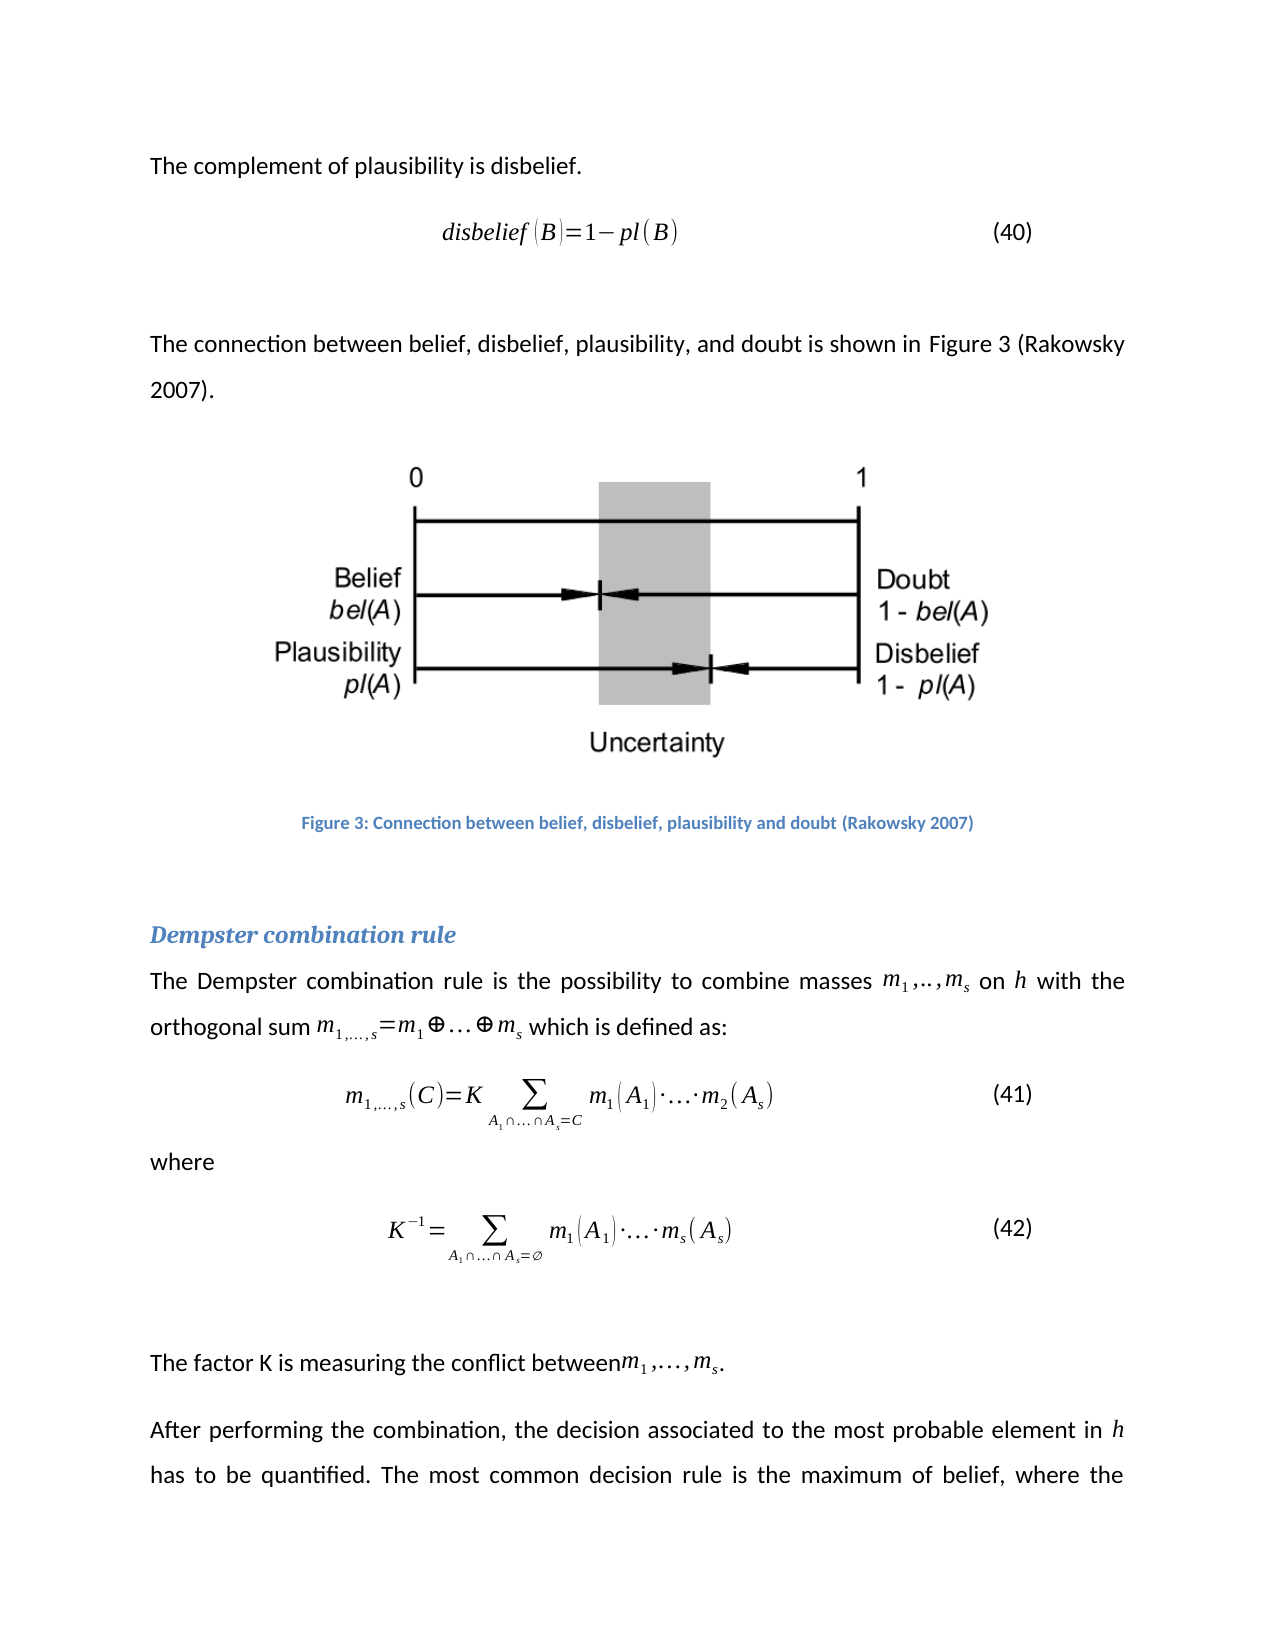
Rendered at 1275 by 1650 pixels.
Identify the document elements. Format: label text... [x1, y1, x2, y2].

table_header [139, 217, 981, 262]
table_header [139, 1079, 981, 1146]
text Figure : Connection between belief, disbelief, plausibility and doubt [150, 811, 1125, 834]
text The complement of plausibility is disbelief. [150, 150, 1125, 181]
text where [150, 1146, 1125, 1176]
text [150, 1414, 1125, 1490]
table_header [139, 1213, 981, 1280]
text The factor K is measuring the conflict between. [150, 1346, 1125, 1378]
text The connection between belief, disbelief, plausibility, and doubt is shown in Figure 3 . [150, 328, 1125, 404]
picture [255, 440, 1020, 776]
subtitle Dempster combination rule [150, 921, 1125, 950]
text The Dempster combination rule is the possibility to combine masses on with the orthogonal sum which is defined as: [150, 964, 1125, 1042]
